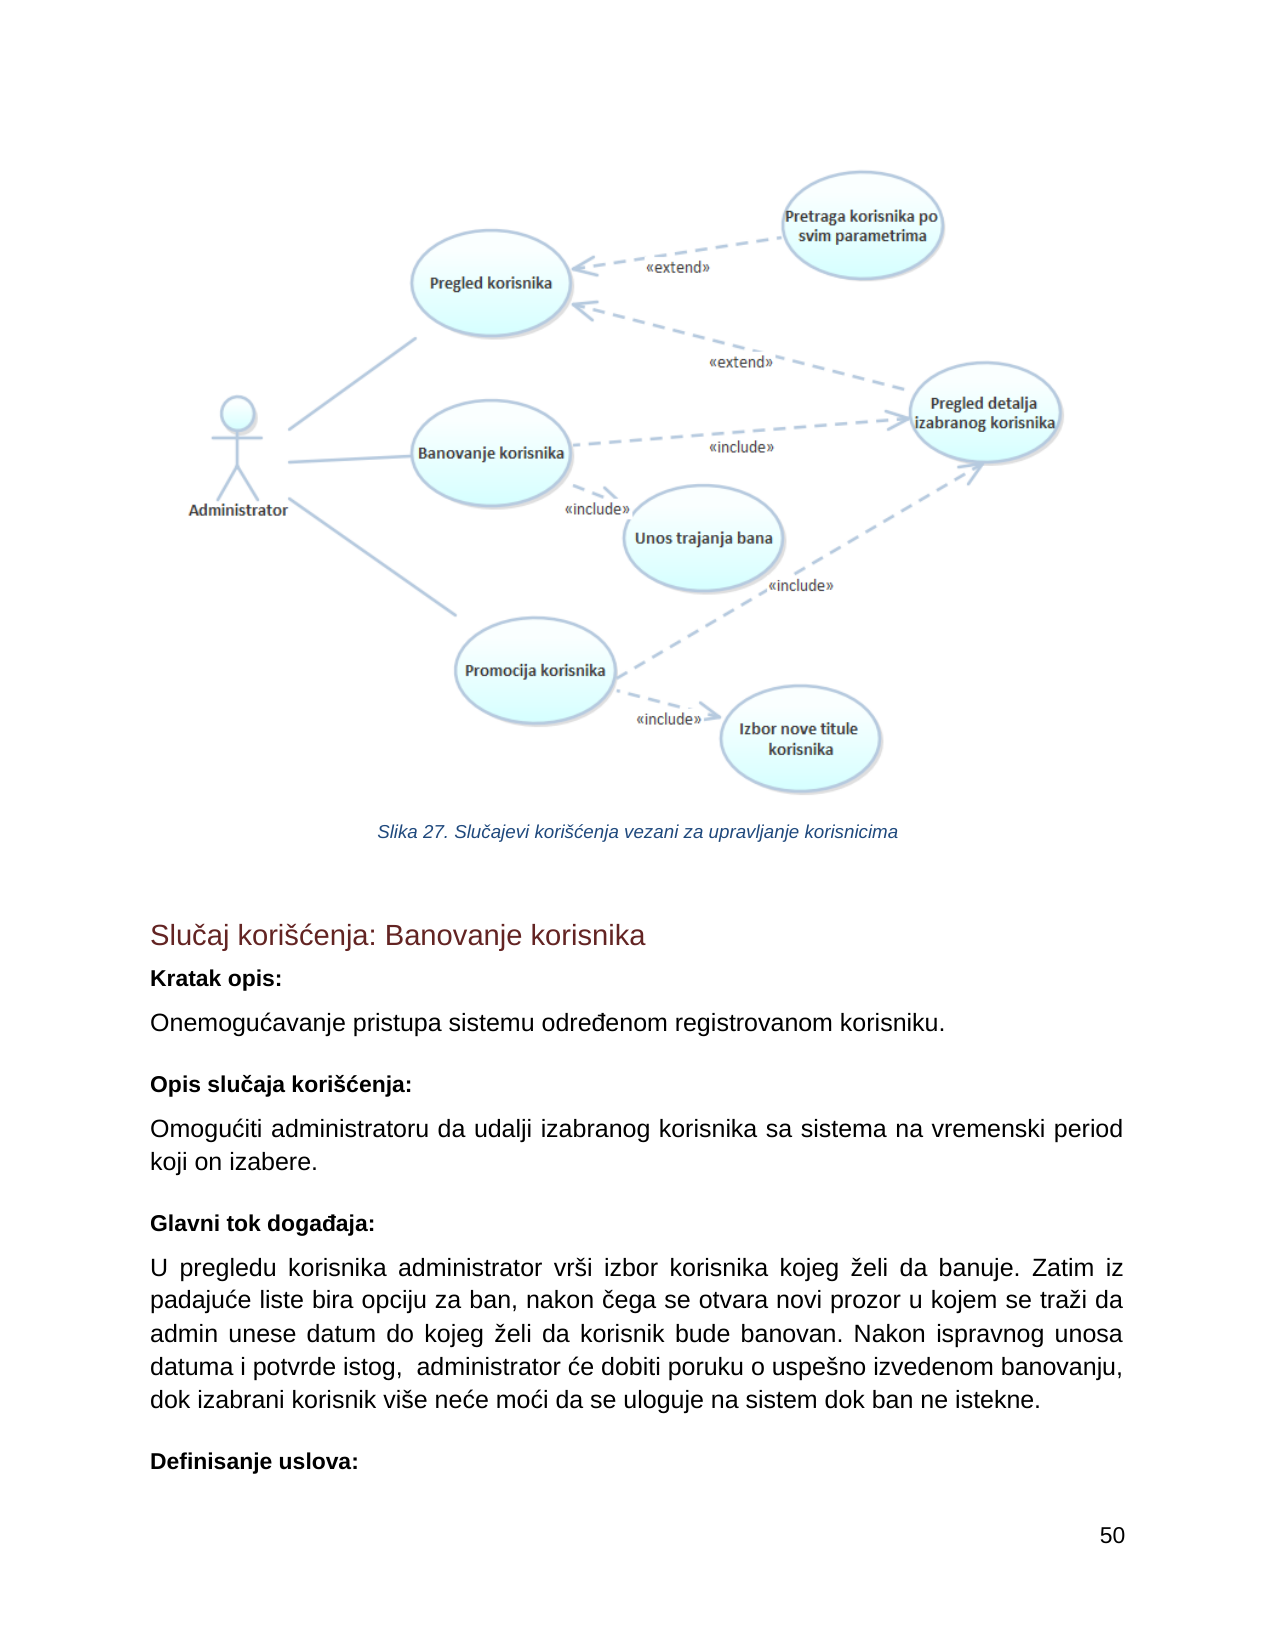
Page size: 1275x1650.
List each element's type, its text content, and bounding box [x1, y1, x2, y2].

text Definisanje uslova: [150, 1448, 1125, 1474]
text Onemogućavanje pristupa sistemu određenom registrovanom korisniku. [150, 1008, 1125, 1036]
text Omogućiti administratoru da udalji izabranog korisnika sa sistema na vremenski period koji on izabere. [150, 1113, 1125, 1175]
text Kratak opis: [150, 965, 1125, 991]
text Opis slučaja korišćenja: [150, 1071, 1125, 1097]
text U pregledu korisnika administrator vrši izbor korisnika kojeg želi da banuje. Zatim iz padajuće liste bira opciju za ban, nakon čega se otvara novi prozor u kojem se traži da admin unese datum do kojeg želi da korisnik bude banovan. Nakon ispravnog unosa datuma i potvrde istog, administrator će dobiti poruku o uspešno izvedenom banovanju, dok izabrani korisnik više neće moći da se uloguje na sistem dok ban ne istekne. [150, 1252, 1125, 1413]
picture [150, 150, 1125, 817]
text Slučaj korišćenja: Banovanje korisnika [150, 918, 1125, 952]
text Glavni tok događaja: [150, 1210, 1125, 1236]
